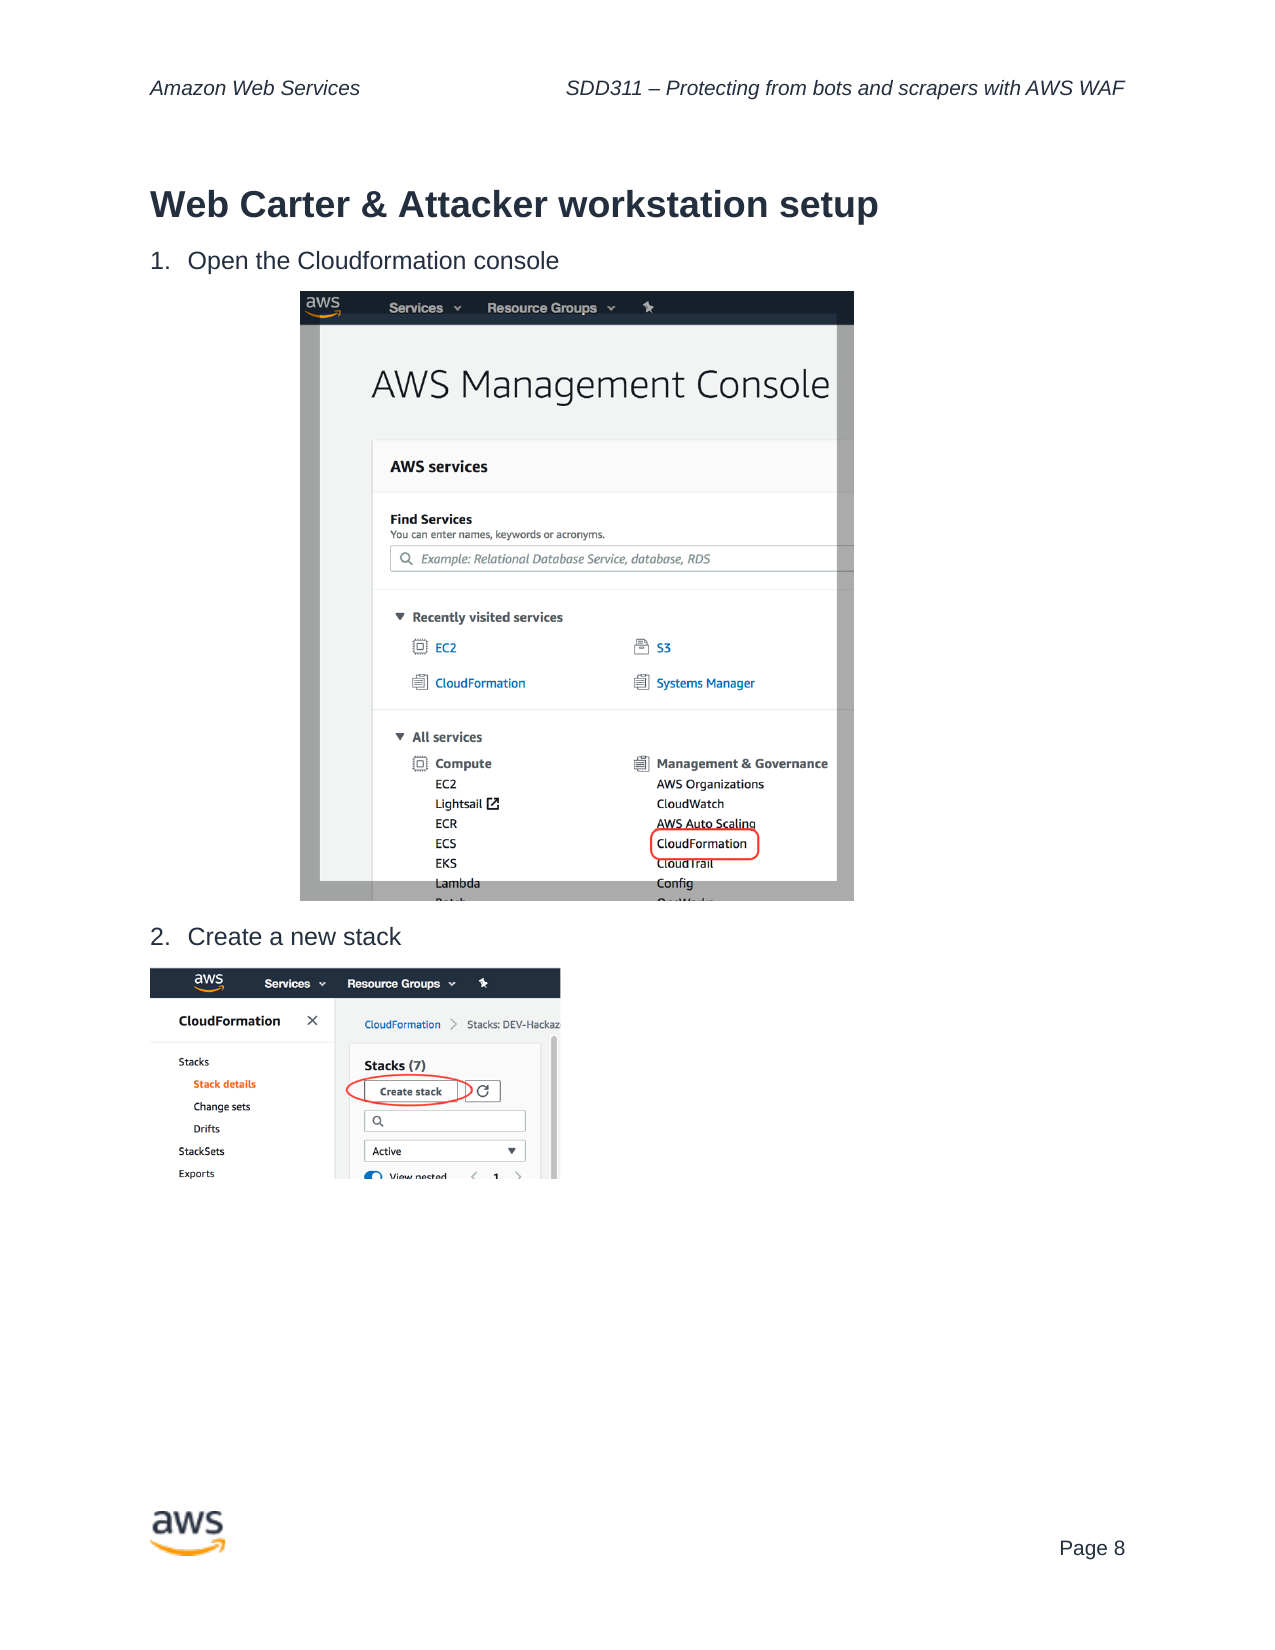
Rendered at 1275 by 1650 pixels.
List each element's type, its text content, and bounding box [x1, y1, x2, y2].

picture [300, 291, 854, 901]
list Create a new stack [150, 918, 1125, 951]
picture [150, 967, 561, 1179]
subtitle Web Carter & Attacker workstation setup [150, 175, 1125, 225]
list Open the Cloudformation console [150, 242, 1125, 275]
picture [150, 1511, 226, 1556]
